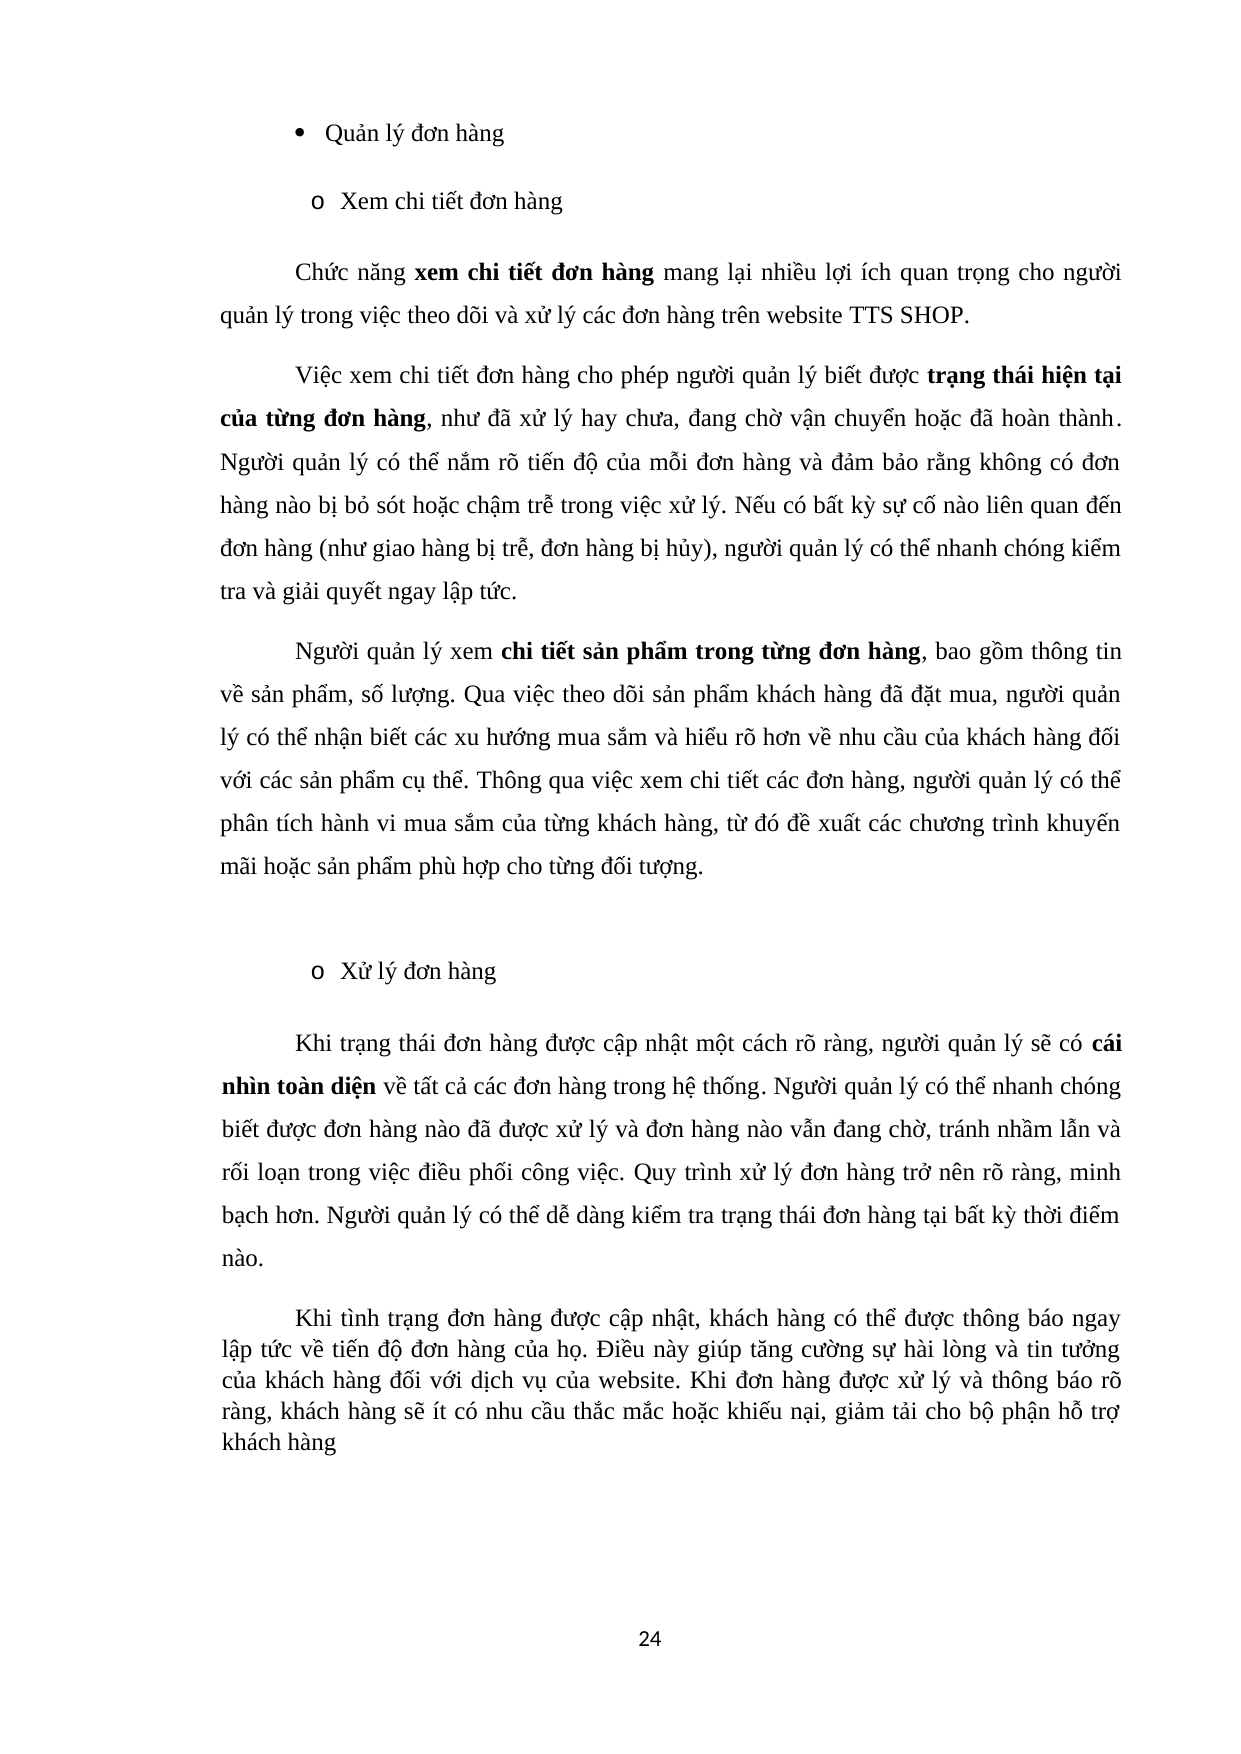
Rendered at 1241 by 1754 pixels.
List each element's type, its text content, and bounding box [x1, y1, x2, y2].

subtitle Quản lý đơn hàng [295, 118, 1122, 147]
subtitle Xem chi tiết đơn hàng [310, 186, 1122, 217]
text Việc xem chi tiết đơn hàng cho phép người quản lý biết được trạng thái hiện tại của từng đơn hàng, như đã xử lý hay chưa, đang chờ vận chuyển hoặc đã hoàn thành. Người quản lý có thể nắm rõ tiến độ của mỗi đơn hàng và đảm bảo rằng không có đơn hàng nào bị bỏ sót hoặc chậm trễ trong việc xử lý. Nếu có bất kỳ sự cố nào liên quan đến đơn hàng (như giao hàng bị trễ, đơn hàng bị hủy), người quản lý có thể nhanh chóng kiểm tra và giải quyết ngay lập tức. [220, 360, 1122, 605]
text Người quản lý xem chi tiết sản phẩm trong từng đơn hàng, bao gồm thông tin về sản phẩm, số lượng. Qua việc theo dõi sản phẩm khách hàng đã đặt mua, người quản lý có thể nhận biết các xu hướng mua sắm và hiểu rõ hơn về nhu cầu của khách hàng đối với các sản phẩm cụ thể. Thông qua việc xem chi tiết các đơn hàng, người quản lý có thể phân tích hành vi mua sắm của từng khách hàng, từ đó đề xuất các chương trình khuyến mãi hoặc sản phẩm phù hợp cho từng đối tượng. [220, 636, 1122, 880]
text Chức năng xem chi tiết đơn hàng mang lại nhiều lợi ích quan trọng cho người quản lý trong việc theo dõi và xử lý các đơn hàng trên website TTS SHOP. [220, 257, 1122, 329]
subtitle Xử lý đơn hàng [310, 956, 1122, 987]
text Khi tình trạng đơn hàng được cập nhật, khách hàng có thể được thông báo ngay lập tức về tiến độ đơn hàng của họ. Điều này giúp tăng cường sự hài lòng và tin tưởng của khách hàng đối với dịch vụ của website. Khi đơn hàng được xử lý và thông báo rõ ràng, khách hàng sẽ ít có nhu cầu thắc mắc hoặc khiếu nại, giảm tải cho bộ phận hỗ trợ khách hàng [222, 1303, 1122, 1456]
text Khi trạng thái đơn hàng được cập nhật một cách rõ ràng, người quản lý sẽ có cái nhìn toàn diện về tất cả các đơn hàng trong hệ thống. Người quản lý có thể nhanh chóng biết được đơn hàng nào đã được xử lý và đơn hàng nào vẫn đang chờ, tránh nhầm lẫn và rối loạn trong việc điều phối công việc. Quy trình xử lý đơn hàng trở nên rõ ràng, minh bạch hơn. Người quản lý có thể dễ dàng kiểm tra trạng thái đơn hàng tại bất kỳ thời điểm nào. [222, 1028, 1122, 1272]
